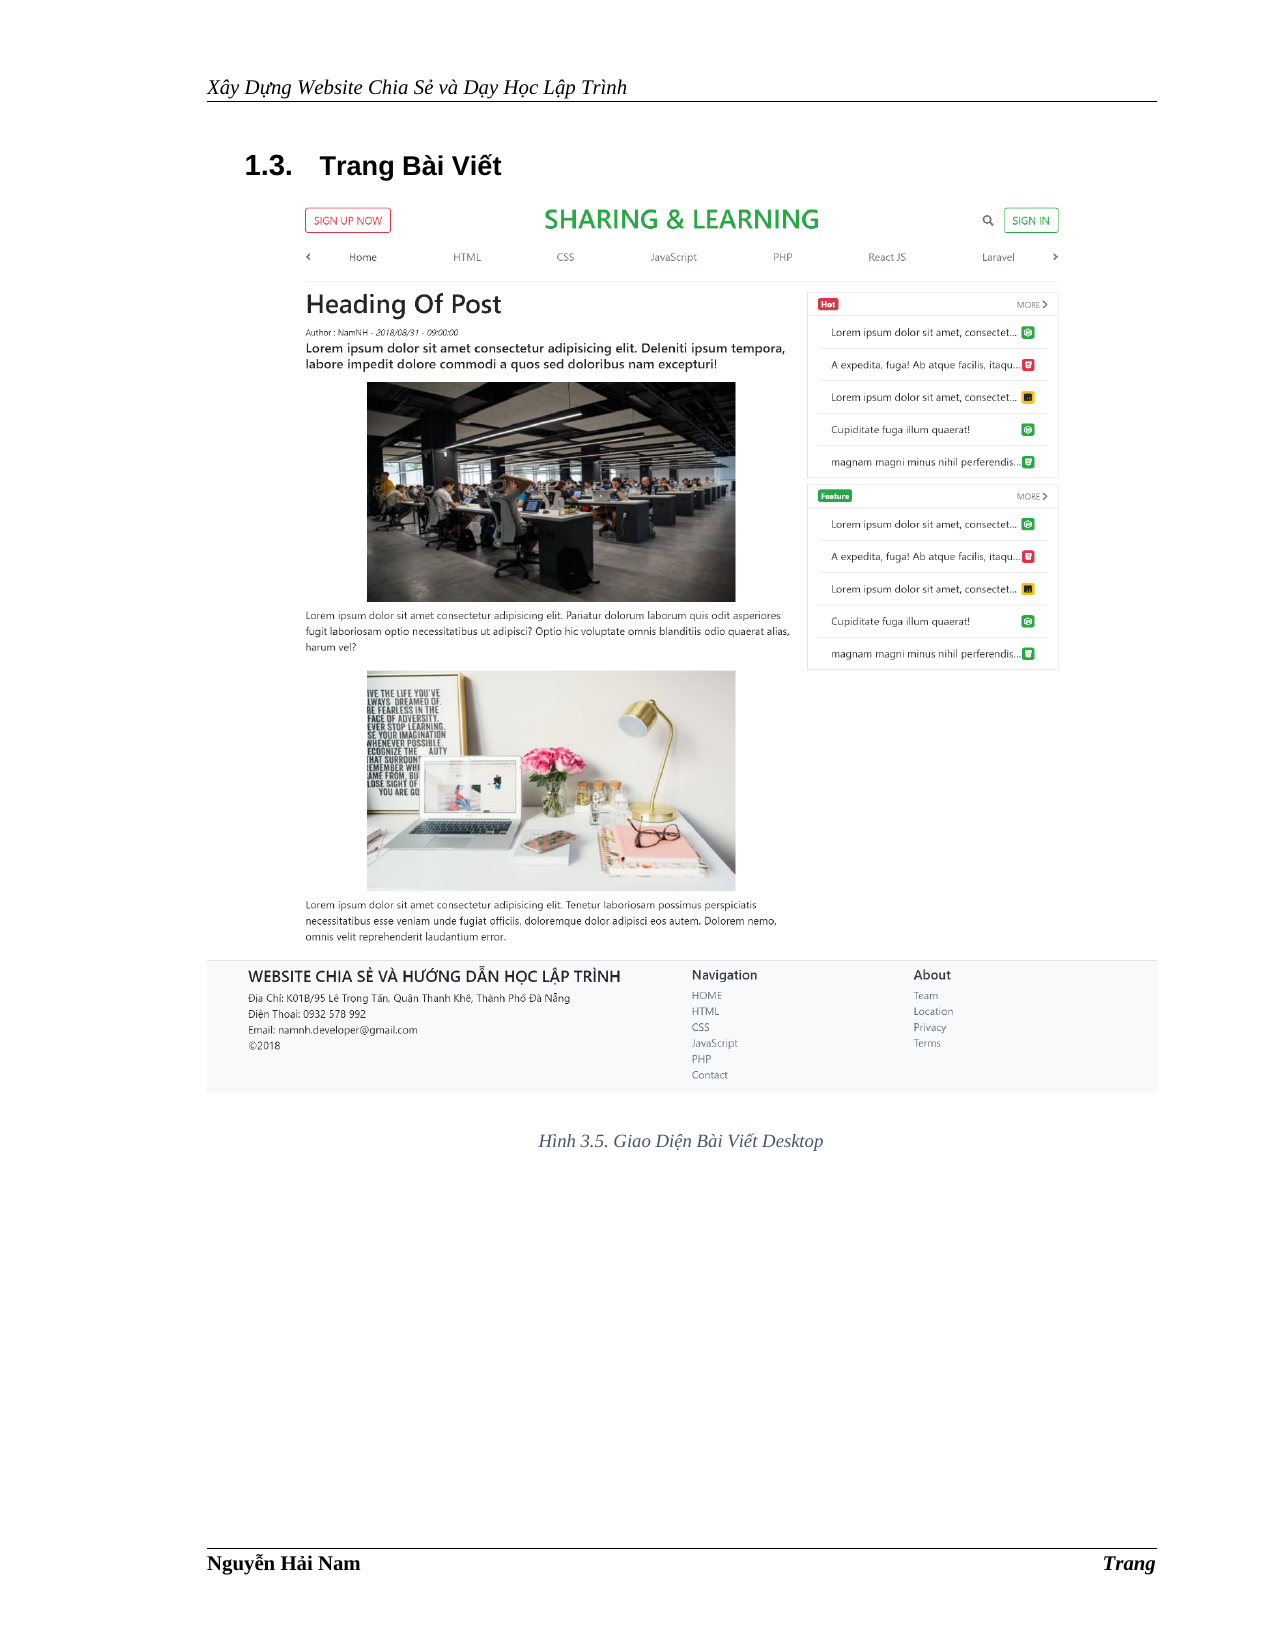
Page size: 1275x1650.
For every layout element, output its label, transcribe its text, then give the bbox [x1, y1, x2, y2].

subtitle Trang Bài Viết [244, 148, 1157, 181]
text Hình 3.5. Giao Diện Bài Viết Desktop [207, 1129, 1157, 1151]
picture [206, 198, 1157, 1098]
